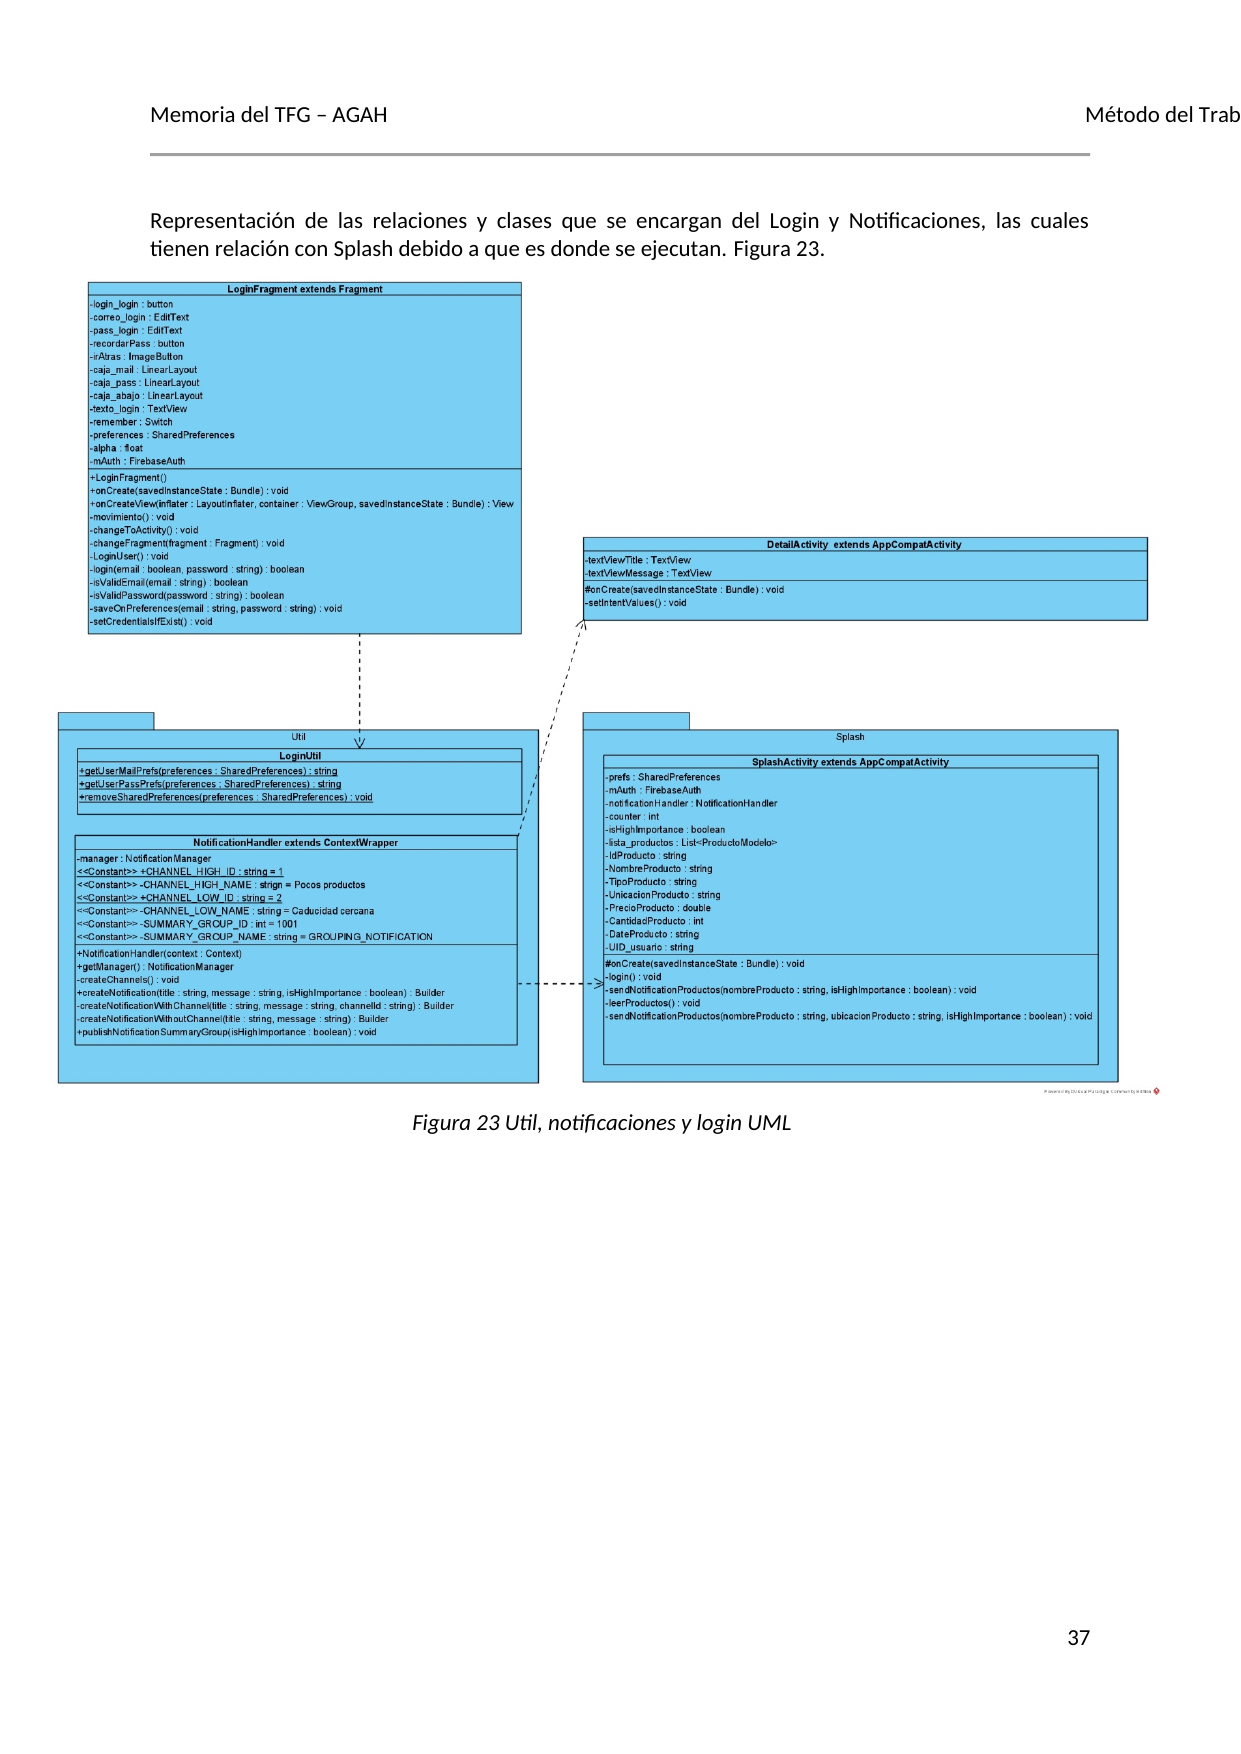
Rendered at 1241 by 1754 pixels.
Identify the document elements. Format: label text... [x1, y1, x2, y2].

text Representación de las relaciones y clases que se encargan del Login y Notificaciones, las cuales tienen relación con Splash debido a que es donde se ejecutan. Figura 23. [150, 206, 1090, 262]
picture [43, 267, 1162, 1099]
